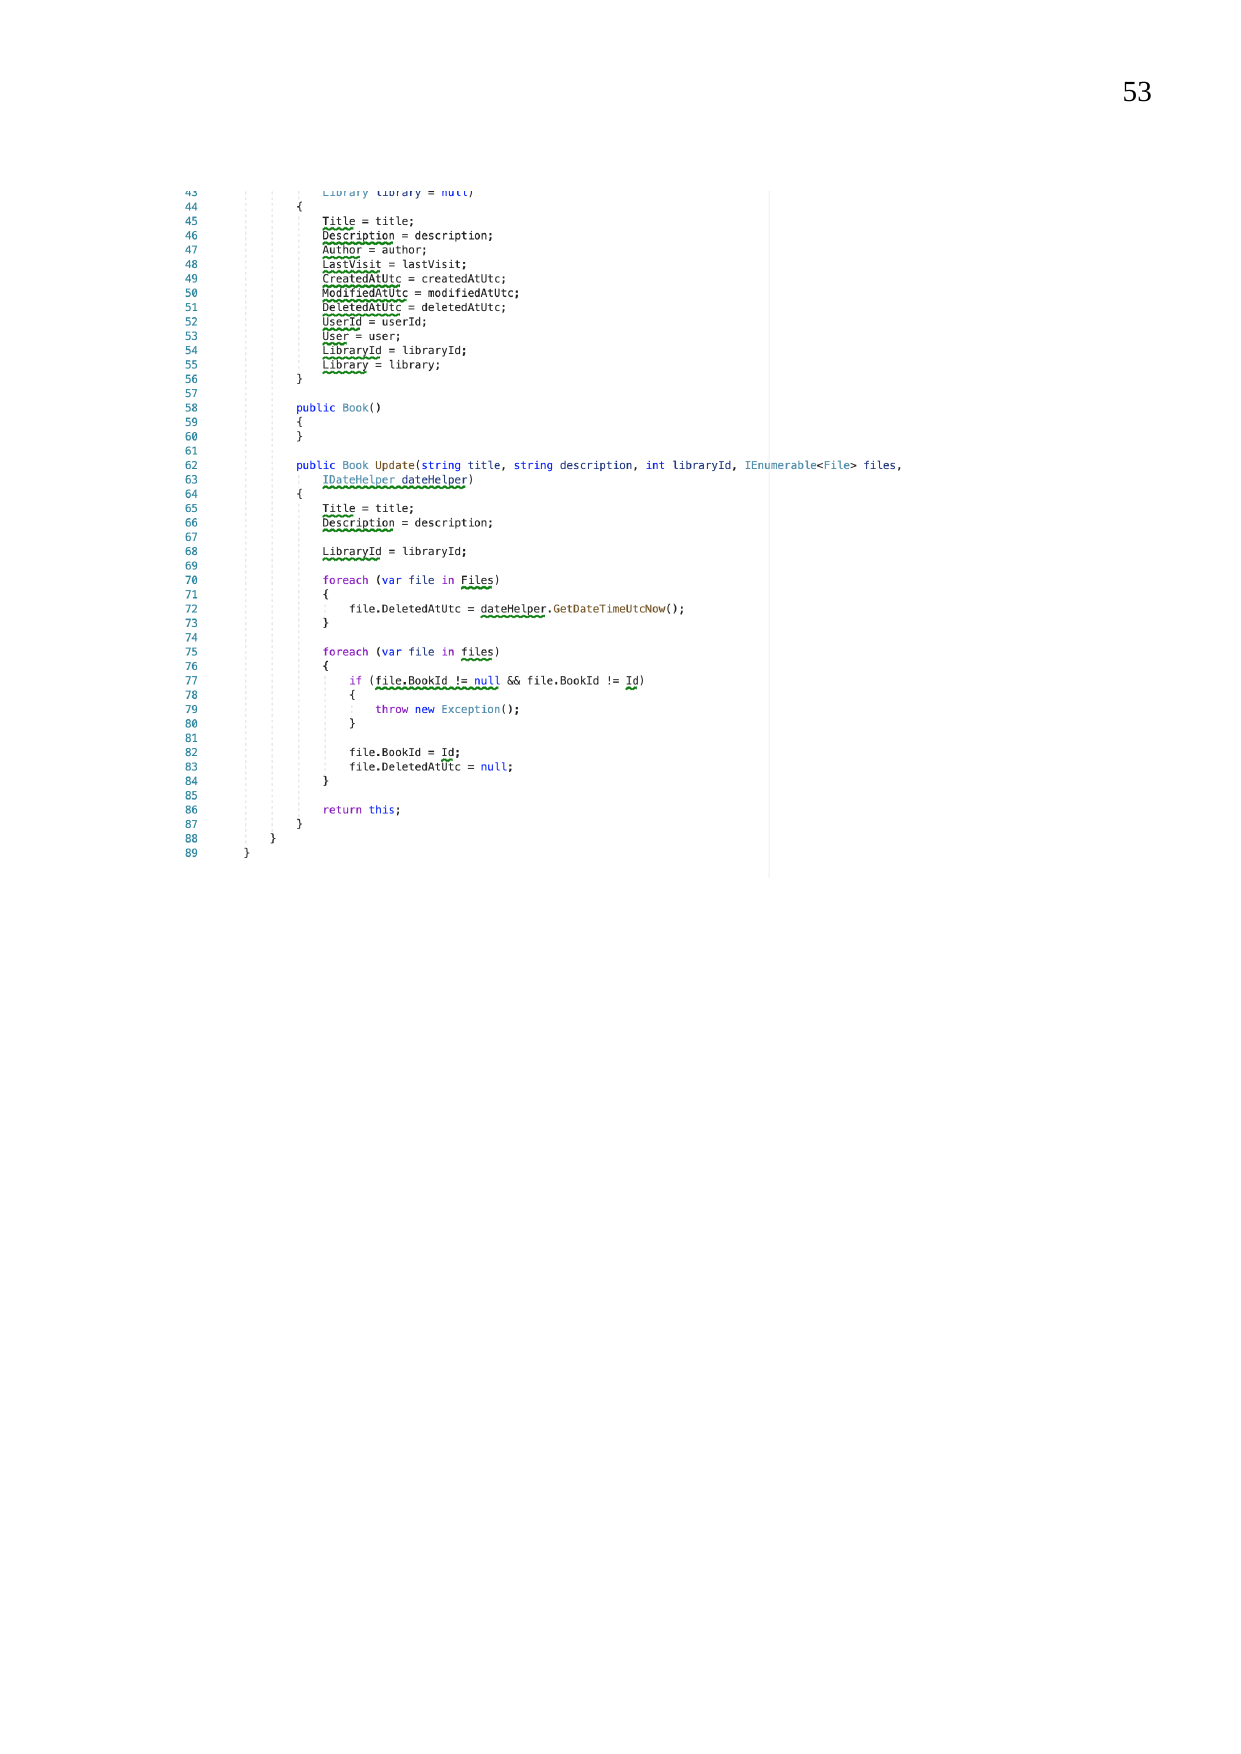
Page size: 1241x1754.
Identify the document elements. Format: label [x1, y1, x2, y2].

picture [177, 191, 1152, 878]
